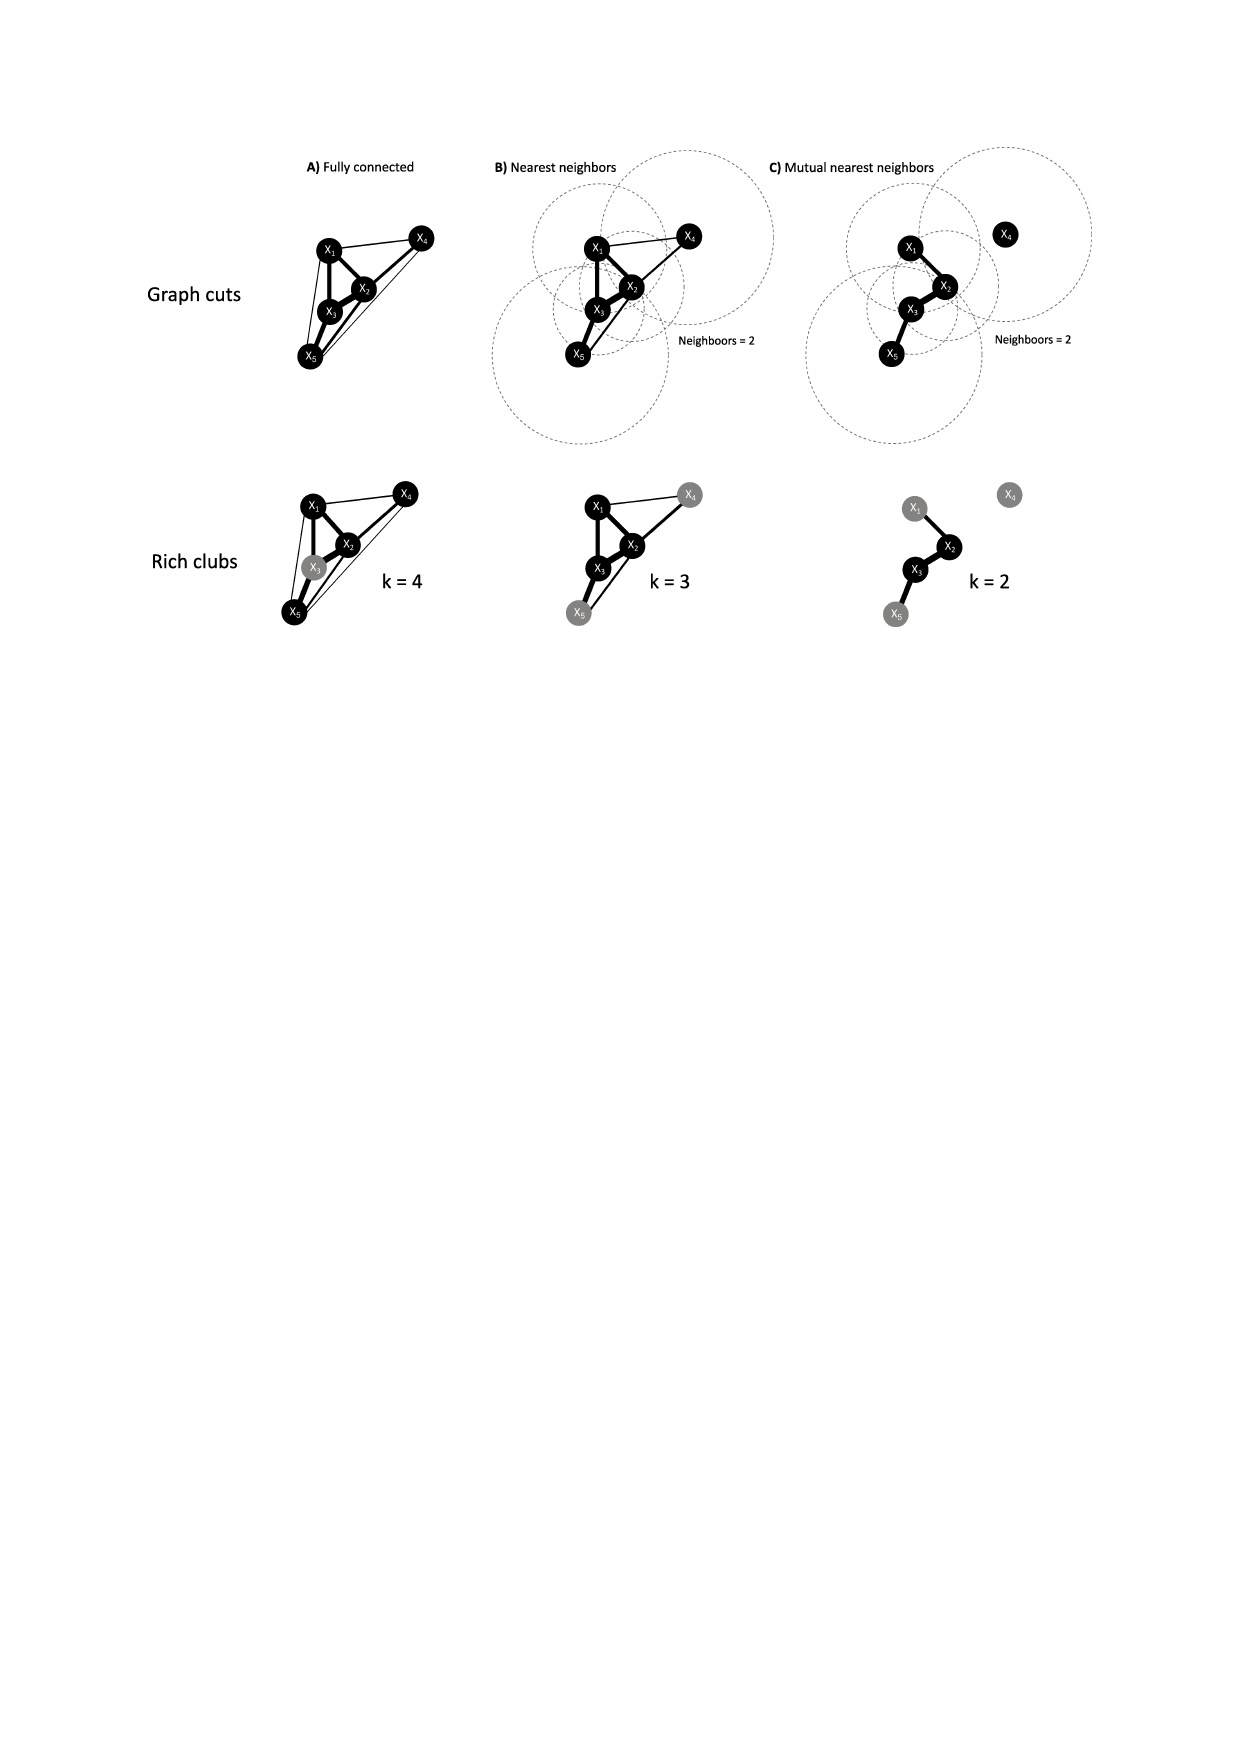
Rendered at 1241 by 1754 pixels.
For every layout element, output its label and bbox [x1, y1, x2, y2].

picture [148, 147, 1092, 627]
